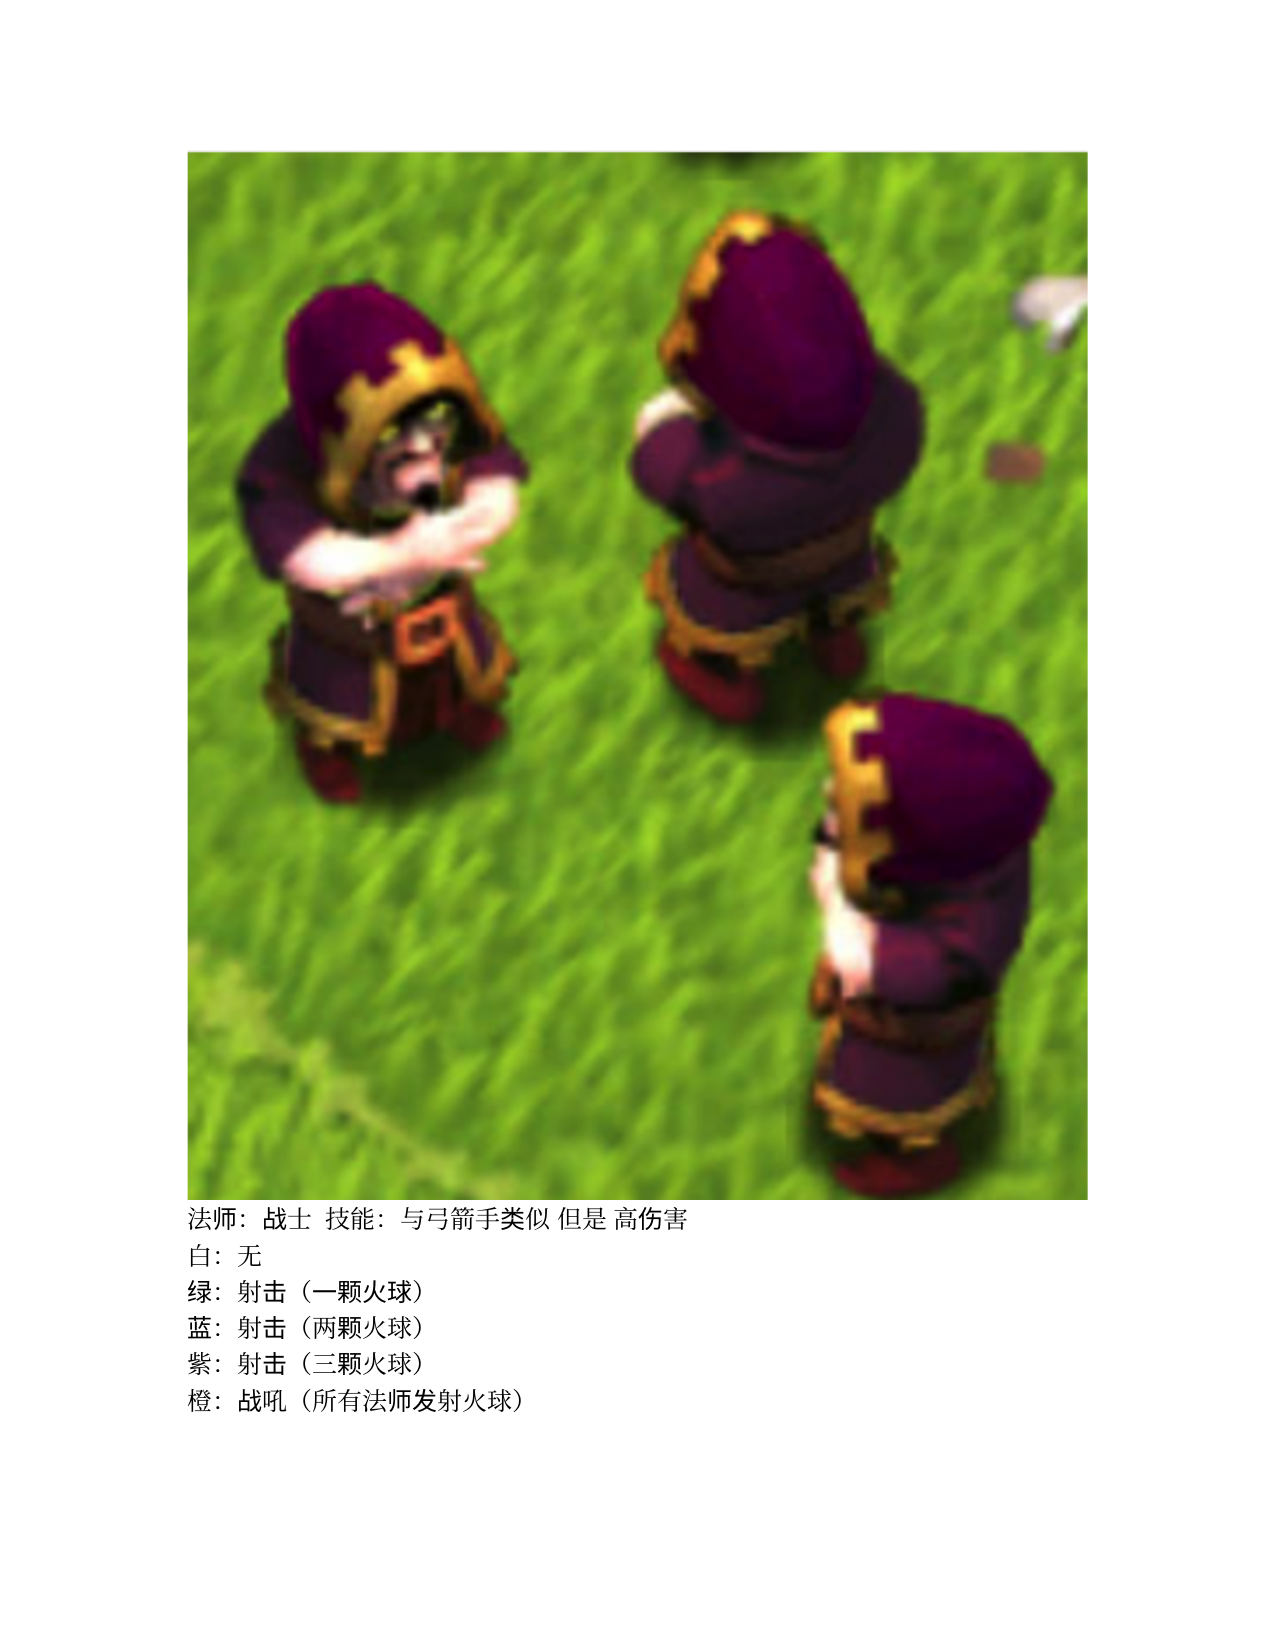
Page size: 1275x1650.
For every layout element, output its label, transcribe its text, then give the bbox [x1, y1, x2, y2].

text 橙：战吼（所有法师发射火球） [187, 1381, 1087, 1417]
picture [187, 150, 1088, 1200]
text 法师：战士 技能：与弓箭手类似 但是 高伤害 [187, 1200, 1087, 1236]
text 绿：射击（一颗火球） [187, 1272, 1087, 1308]
text 白：无 [187, 1236, 1087, 1272]
text 紫：射击（三颗火球） [187, 1345, 1087, 1381]
text 蓝：射击（两颗火球） [187, 1308, 1087, 1345]
